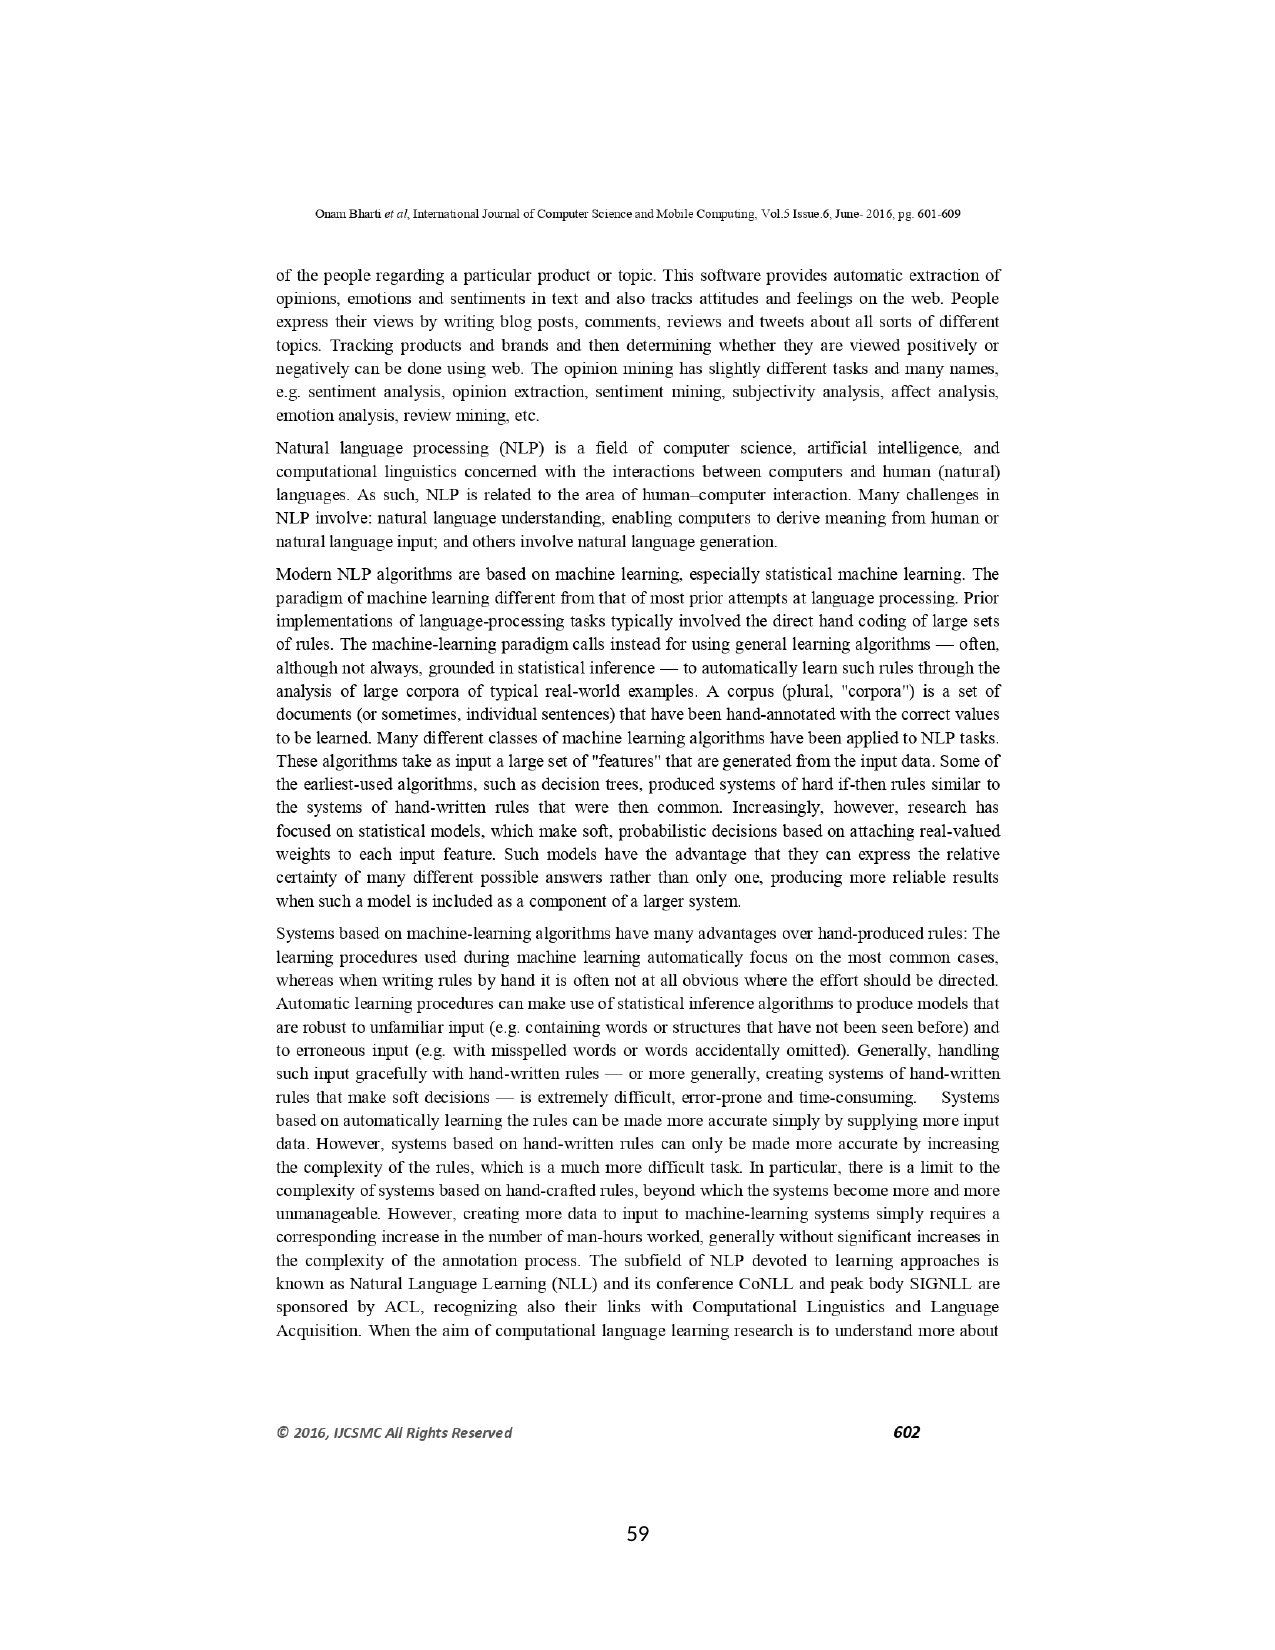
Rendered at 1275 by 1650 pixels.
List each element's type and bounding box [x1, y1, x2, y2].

picture [160, 150, 1115, 1499]
